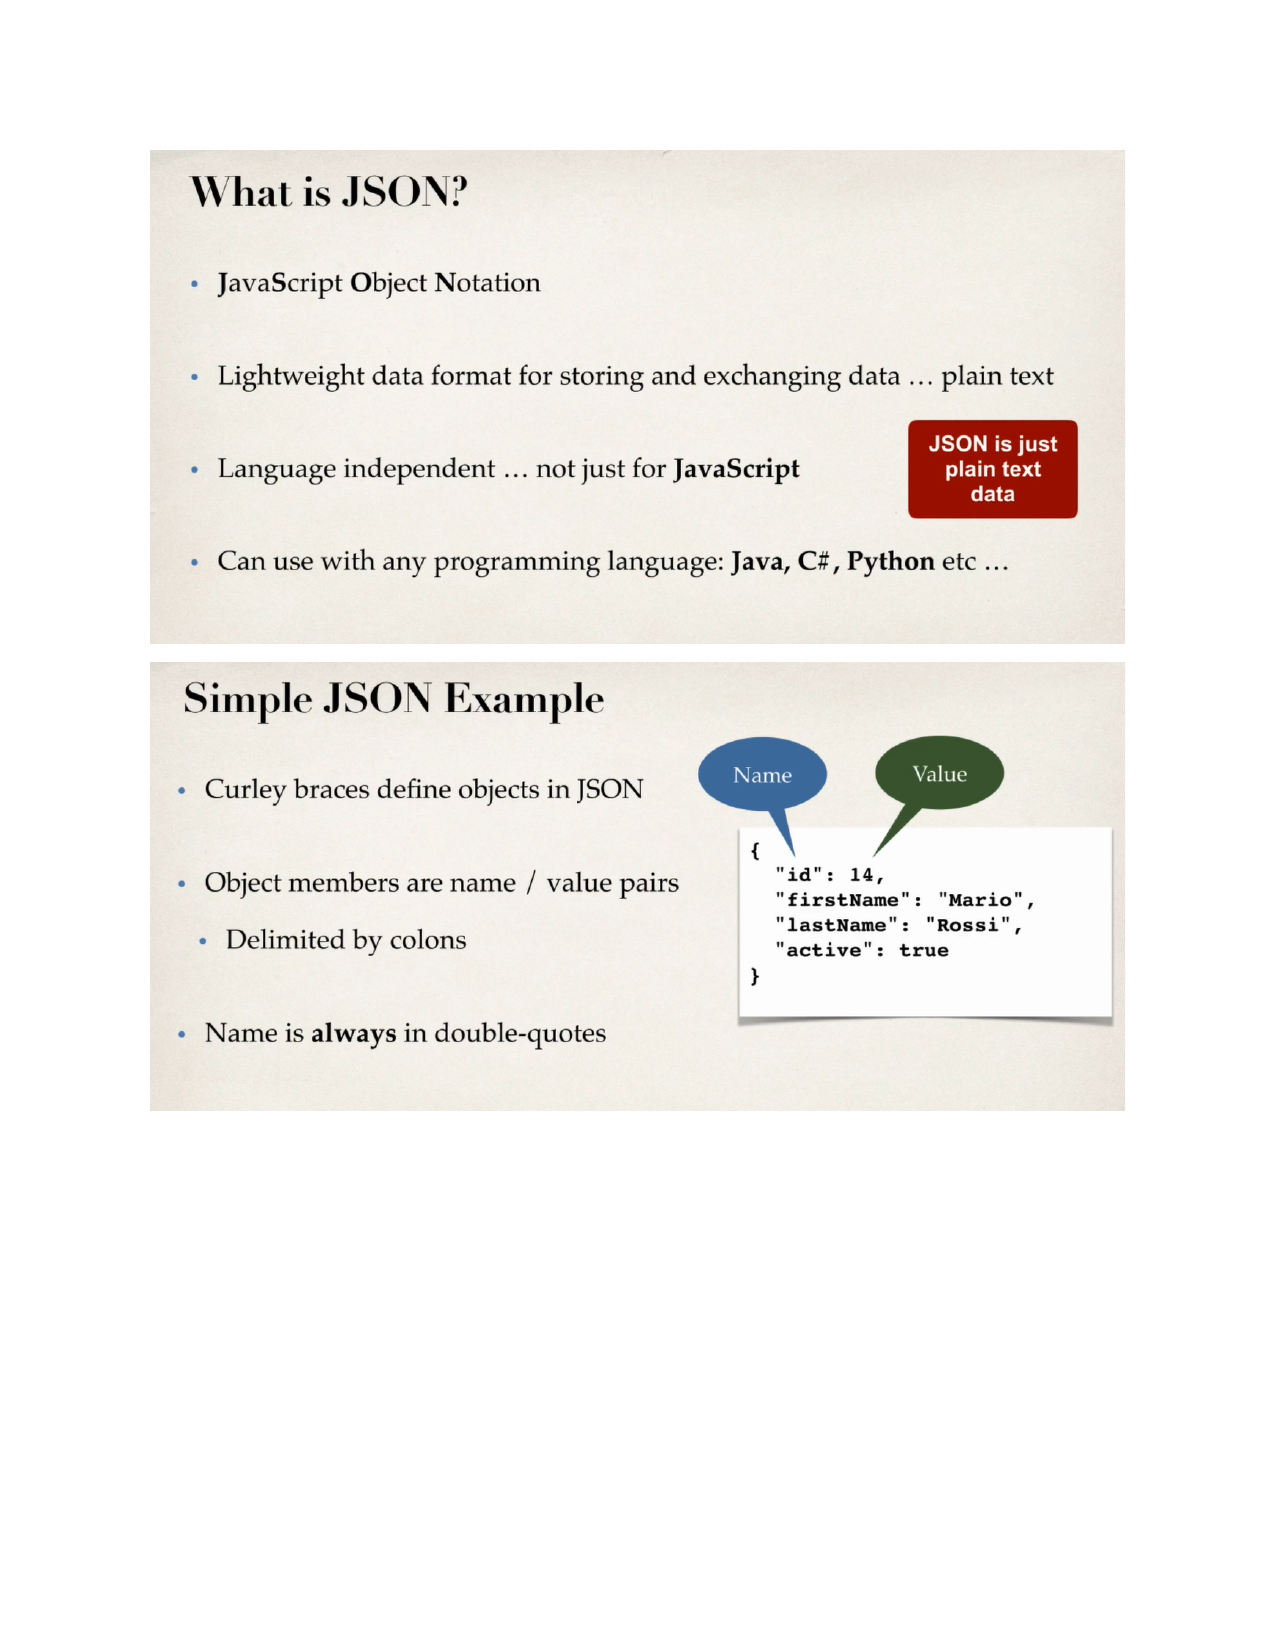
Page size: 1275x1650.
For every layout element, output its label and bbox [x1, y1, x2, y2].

picture [150, 662, 1125, 1111]
picture [150, 150, 1125, 644]
